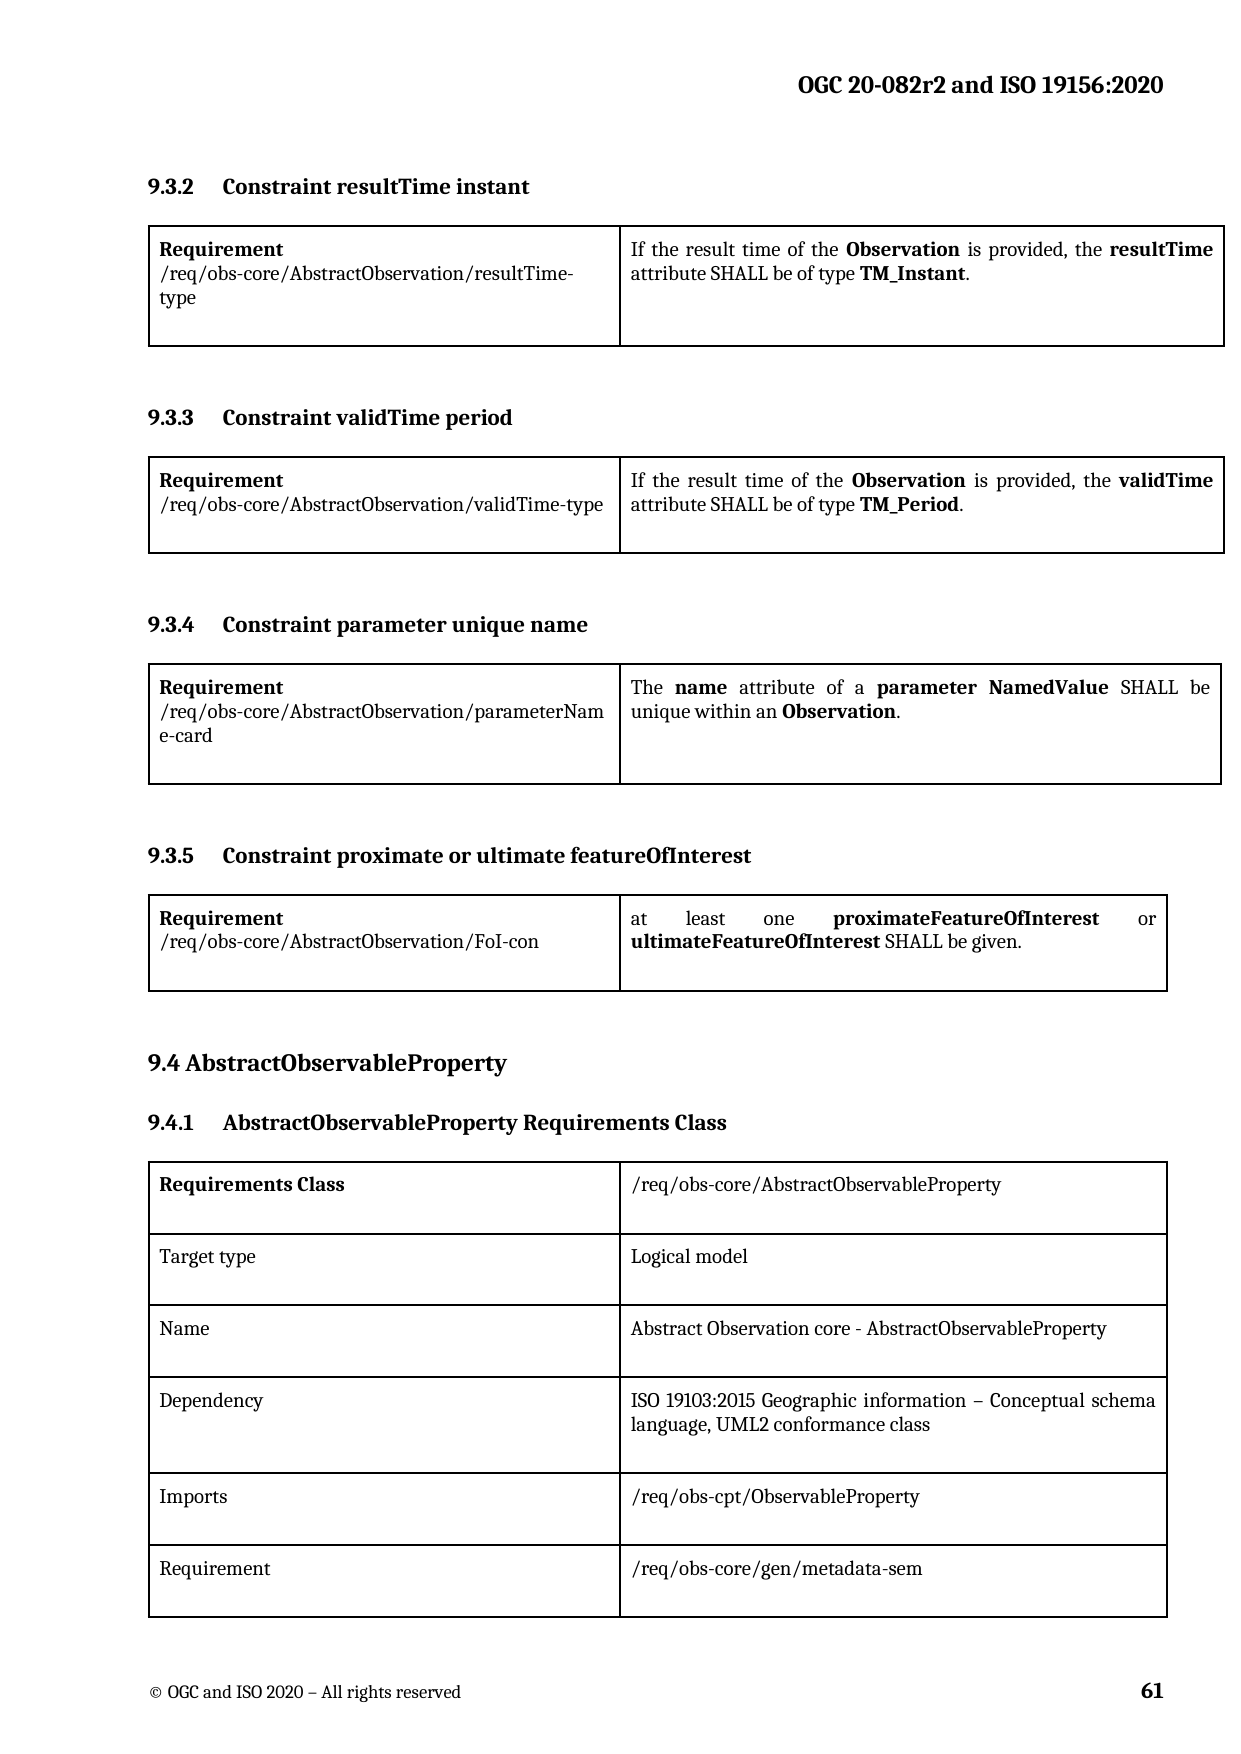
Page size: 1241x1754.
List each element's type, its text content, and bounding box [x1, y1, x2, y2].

table_header /req/obs-core/AbstractObservableProperty [621, 1163, 1166, 1232]
table_header If the result time of the Observation is provided, the validTime attribute SHALL be of type TM_Period. [621, 458, 1223, 552]
table_header If the result time of the Observation is provided, the resultTime attribute SHALL be of type TM_Instant. [621, 227, 1223, 345]
table_header Requirement /req/obs-core/AbstractObservation/FoI-con [150, 896, 619, 989]
table_cell Logical model [621, 1235, 1166, 1304]
subtitle AbstractObservableProperty [148, 1049, 1163, 1078]
subtitle Constraint resultTime instant [148, 174, 1163, 200]
table_cell Name [150, 1306, 619, 1376]
subtitle AbstractObservableProperty Requirements Class [148, 1109, 1163, 1136]
table_cell Requirement [150, 1546, 619, 1616]
table_cell Dependency [150, 1378, 619, 1472]
table_header Requirement /req/obs-core/AbstractObservation/parameterName-card [150, 665, 619, 783]
table_cell Abstract Observation core - AbstractObservableProperty [621, 1306, 1166, 1376]
table_header The name attribute of a parameter NamedValue SHALL be unique within an Observation. [621, 665, 1220, 783]
table_cell ISO 19103:2015 Geographic information – Conceptual schema language, UML2 conformance class [621, 1378, 1166, 1472]
table_header Requirement /req/obs-core/AbstractObservation/resultTime-type [150, 227, 619, 345]
table_cell Target type [150, 1235, 619, 1304]
table_header at least one proximateFeatureOfInterest or ultimateFeatureOfInterest SHALL be given. [621, 896, 1166, 989]
subtitle Constraint validTime period [148, 405, 1163, 431]
table_cell /req/obs-cpt/ObservableProperty [621, 1474, 1166, 1544]
subtitle Constraint proximate or ultimate featureOfInterest [148, 842, 1163, 869]
subtitle Constraint parameter unique name [148, 612, 1163, 638]
table_cell /req/obs-core/gen/metadata-sem [621, 1546, 1166, 1616]
table_header Requirement /req/obs-core/AbstractObservation/validTime-type [150, 458, 619, 552]
table_header Requirements Class [150, 1163, 619, 1232]
table_cell Imports [150, 1474, 619, 1544]
